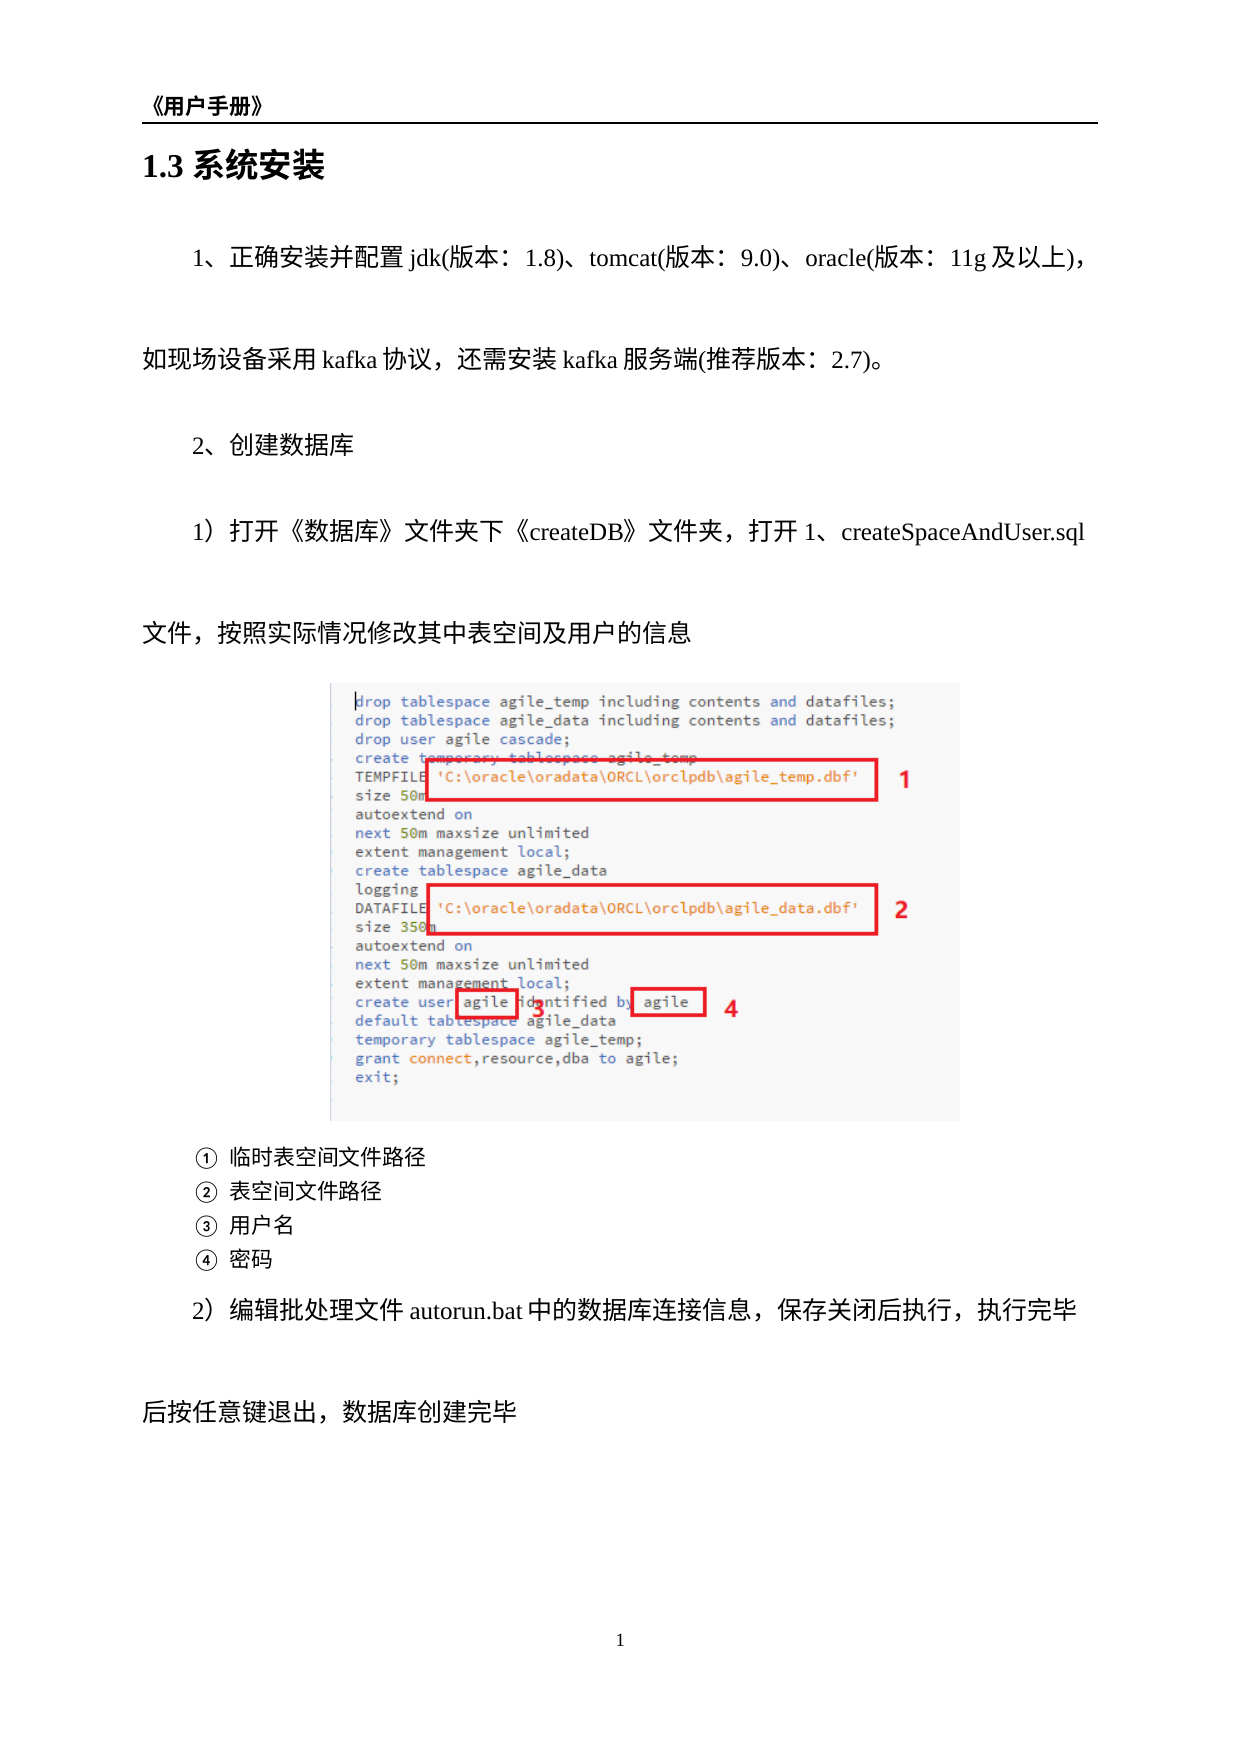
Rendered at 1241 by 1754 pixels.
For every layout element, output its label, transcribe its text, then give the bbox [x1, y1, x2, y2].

list 临时表空间文件路径 [192, 1139, 1098, 1173]
picture [330, 683, 961, 1121]
text 1）打开《数据库》文件夹下《createDB》文件夹，打开1、createSpaceAndUser.sql文件，按照实际情况修改其中表空间及用户的信息 [142, 495, 1098, 665]
list 用户名 [192, 1207, 1098, 1241]
list 密码 [192, 1241, 1098, 1275]
text 1、正确安装并配置jdk(版本：1.8)、tomcat(版本：9.0)、oracle(版本：11g及以上)，如现场设备采用kafka协议，还需安装kafka服务端(推荐版本：2.7)。 [142, 221, 1098, 391]
text 2、创建数据库 [142, 409, 1098, 477]
list 表空间文件路径 [192, 1173, 1098, 1207]
text 2）编辑批处理文件autorun.bat中的数据库连接信息，保存关闭后执行，执行完毕后按任意键退出，数据库创建完毕 [142, 1275, 1098, 1445]
subtitle 1.3 系统安装 [142, 129, 1098, 197]
